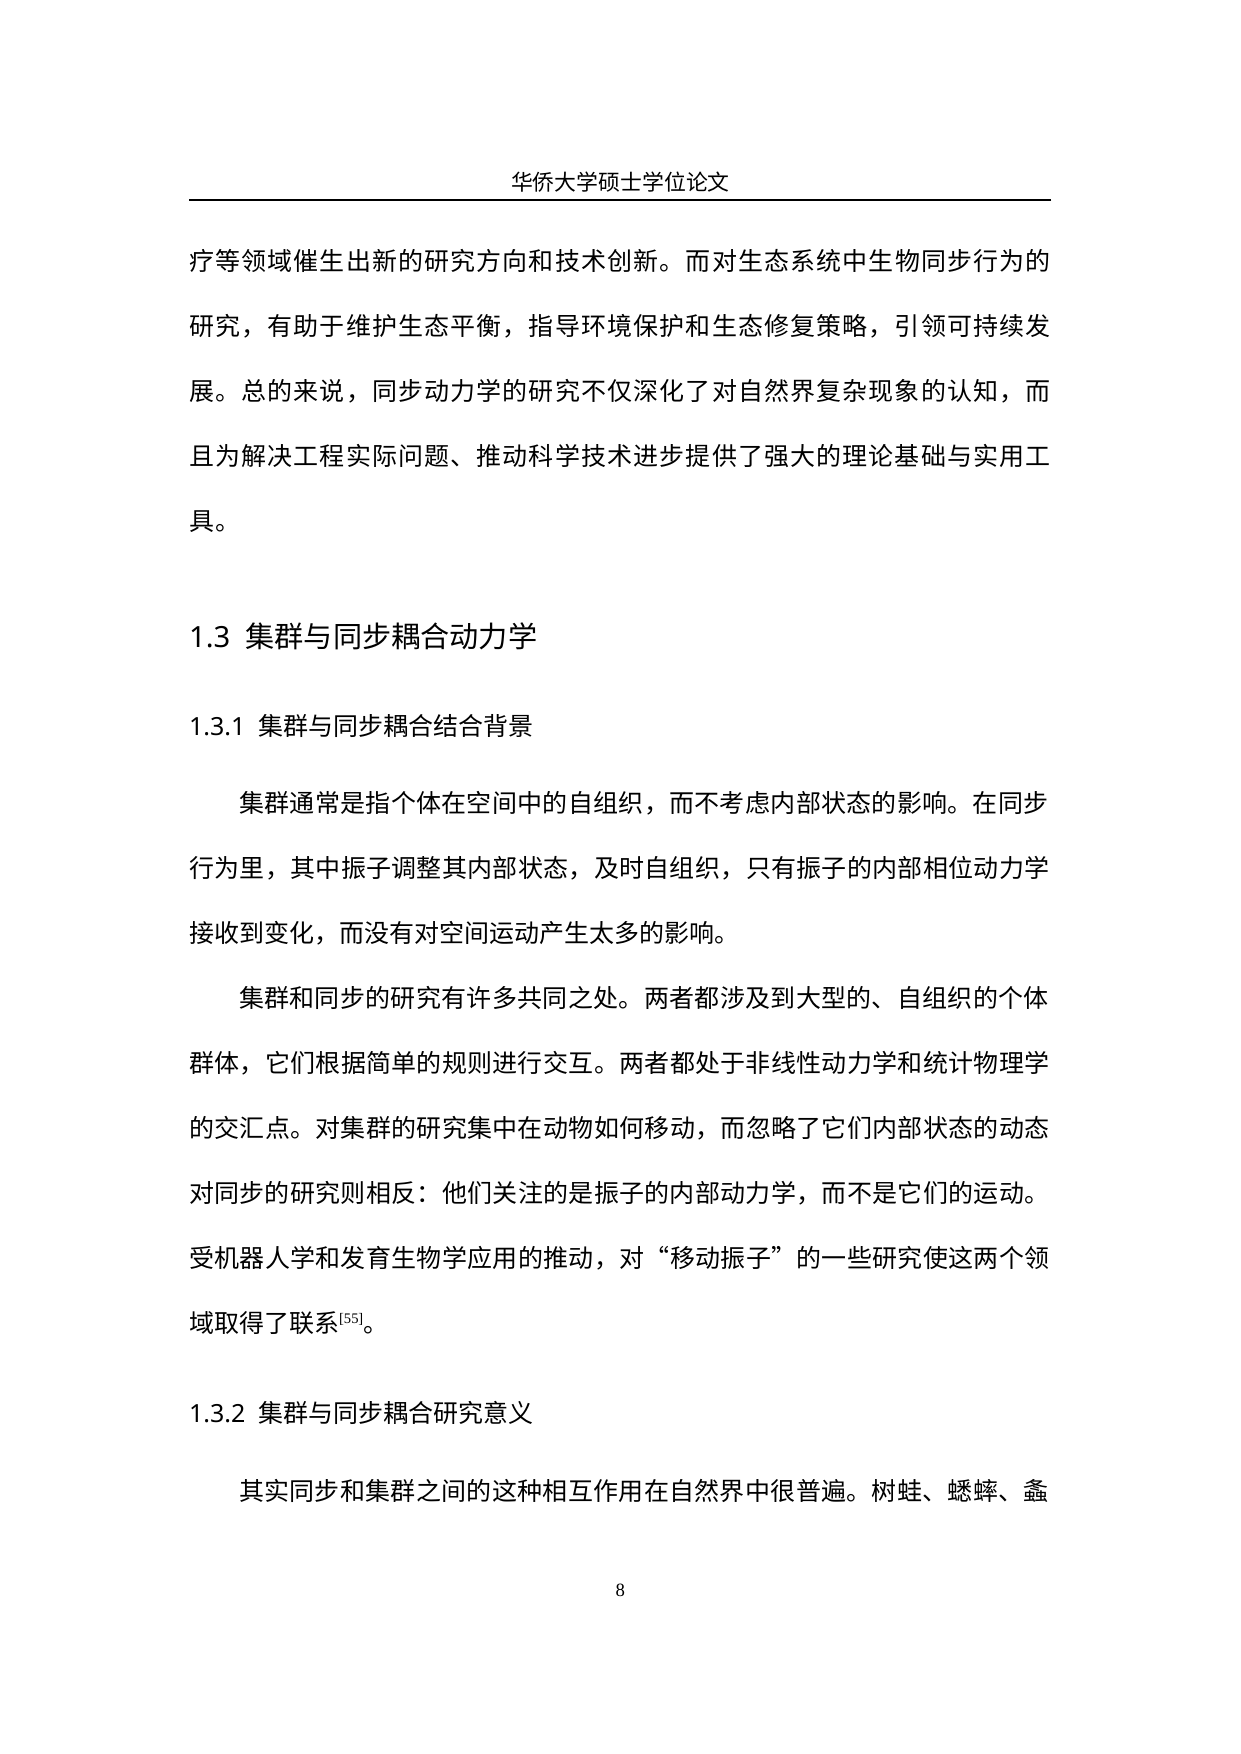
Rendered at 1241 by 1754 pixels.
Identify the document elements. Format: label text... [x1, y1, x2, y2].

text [189, 227, 1051, 552]
text 1.3.2 集群与同步耦合研究意义 [189, 1379, 1051, 1444]
text 集群和同步的研究有许多共同之处。两者都涉及到大型的、自组织的个体群体，它们根据简单的规则进行交互。两者都处于非线性动力学和统计物理学的交汇点。对集群的研究集中在动物如何移动，而忽略了它们内部状态的动态。对同步的研究则相反：他们关注的是振子的内部动力学，而不是它们的运动。受机器人学和发育生物学应用的推动，对“移动振子”的一些研究使这两个领域取得了联系[55]。 [189, 964, 1051, 1354]
text 1.3.1 集群与同步耦合结合背景 [189, 692, 1051, 757]
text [189, 1457, 1051, 1522]
text 集群通常是指个体在空间中的自组织，而不考虑内部状态的影响。在同步行为里，其中振子调整其内部状态，及时自组织，只有振子的内部相位动力学接收到变化，而没有对空间运动产生太多的影响。 [189, 769, 1051, 964]
text 1.3 集群与同步耦合动力学 [189, 602, 1051, 667]
